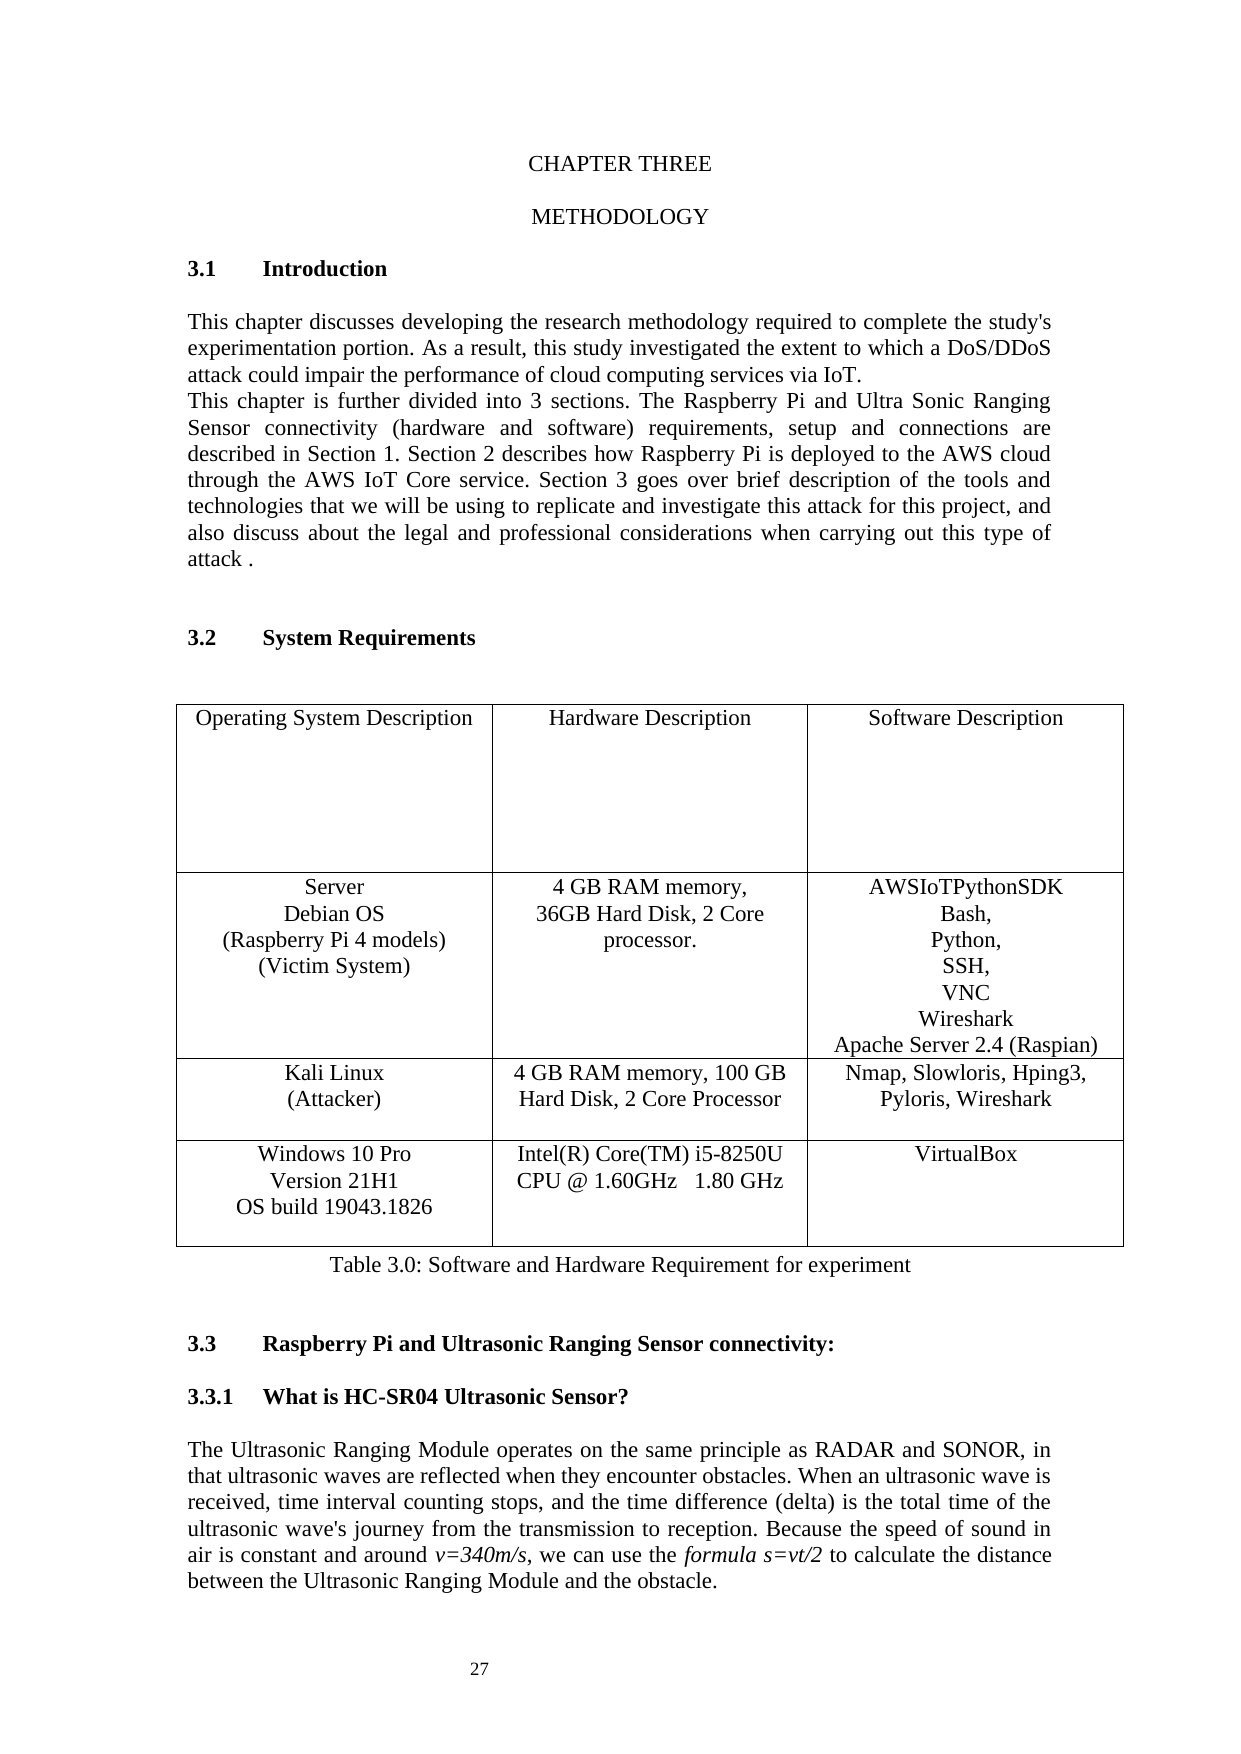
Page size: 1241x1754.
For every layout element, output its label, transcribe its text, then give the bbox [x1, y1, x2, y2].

table_cell AWSIoTPythonSDK Bash, Python, SSH, VNC Wireshark Apache Server 2.4 (Raspian) [808, 873, 1123, 1058]
table_cell Windows 10 Pro Version 21H1 OS build 19043.1826 [177, 1141, 492, 1246]
table_cell Intel(R) Core(TM) i5-8250U CPU @ 1.60GHz 1.80 GHz [493, 1141, 807, 1246]
list This chapter is further divided into 3 sections. The Raspberry Pi and Ultra Sonic Ranging Sensor connectivity (hardware and software) requirements, setup and connections are described in Section 1. Section 2 describes how Raspberry Pi is deployed to the AWS cloud through the AWS IoT Core service. Section 3 goes over brief description of the tools and technologies that we will be using to replicate and investigate this attack for this project, and also discuss about the legal and professional considerations when carrying out this type of attack . [187, 387, 1053, 572]
table_cell Kali Linux (Attacker) [177, 1059, 492, 1139]
list 3.3.1 What is HC-SR04 Ultrasonic Sensor? [187, 1383, 1053, 1409]
table_cell 4 GB RAM memory, 100 GB Hard Disk, 2 Core Processor [493, 1059, 807, 1139]
table_cell VirtualBox [808, 1141, 1123, 1246]
table_header Hardware Description [493, 705, 807, 872]
list 3.3 Raspberry Pi and Ultrasonic Ranging Sensor connectivity: [187, 1330, 1053, 1357]
list 3.2 System Requirements [187, 624, 1053, 651]
list This chapter discusses developing the research methodology required to complete the study's experimentation portion. As a result, this study investigated the extent to which a DoS/DDoS attack could impair the performance of cloud computing services via IoT. [187, 308, 1053, 387]
table_header Software Description [808, 705, 1123, 872]
list METHODOLOGY [187, 203, 1053, 229]
table_cell Server Debian OS (Raspberry Pi 4 models) (Victim System) [177, 873, 492, 1058]
list 3.1 Introduction [187, 255, 1053, 282]
subtitle Table 3.0: Software and Hardware Requirement for experiment [187, 1251, 1053, 1277]
list The Ultrasonic Ranging Module operates on the same principle as RADAR and SONOR, in that ultrasonic waves are reflected when they encounter obstacles. When an ultrasonic wave is received, time interval counting stops, and the time difference (delta) is the total time of the ultrasonic wave's journey from the transmission to reception. Because the speed of sound in air is constant and around v=340m/s, we can use the formula s=vt/2 to calculate the distance between the Ultrasonic Ranging Module and the obstacle. [187, 1436, 1053, 1594]
table_header Operating System Description [177, 705, 492, 872]
list CHAPTER THREE [187, 150, 1053, 176]
table_cell Nmap, Slowloris, Hping3, Pyloris, Wireshark [808, 1059, 1123, 1139]
table_cell 4 GB RAM memory, 36GB Hard Disk, 2 Core processor. [493, 873, 807, 1058]
